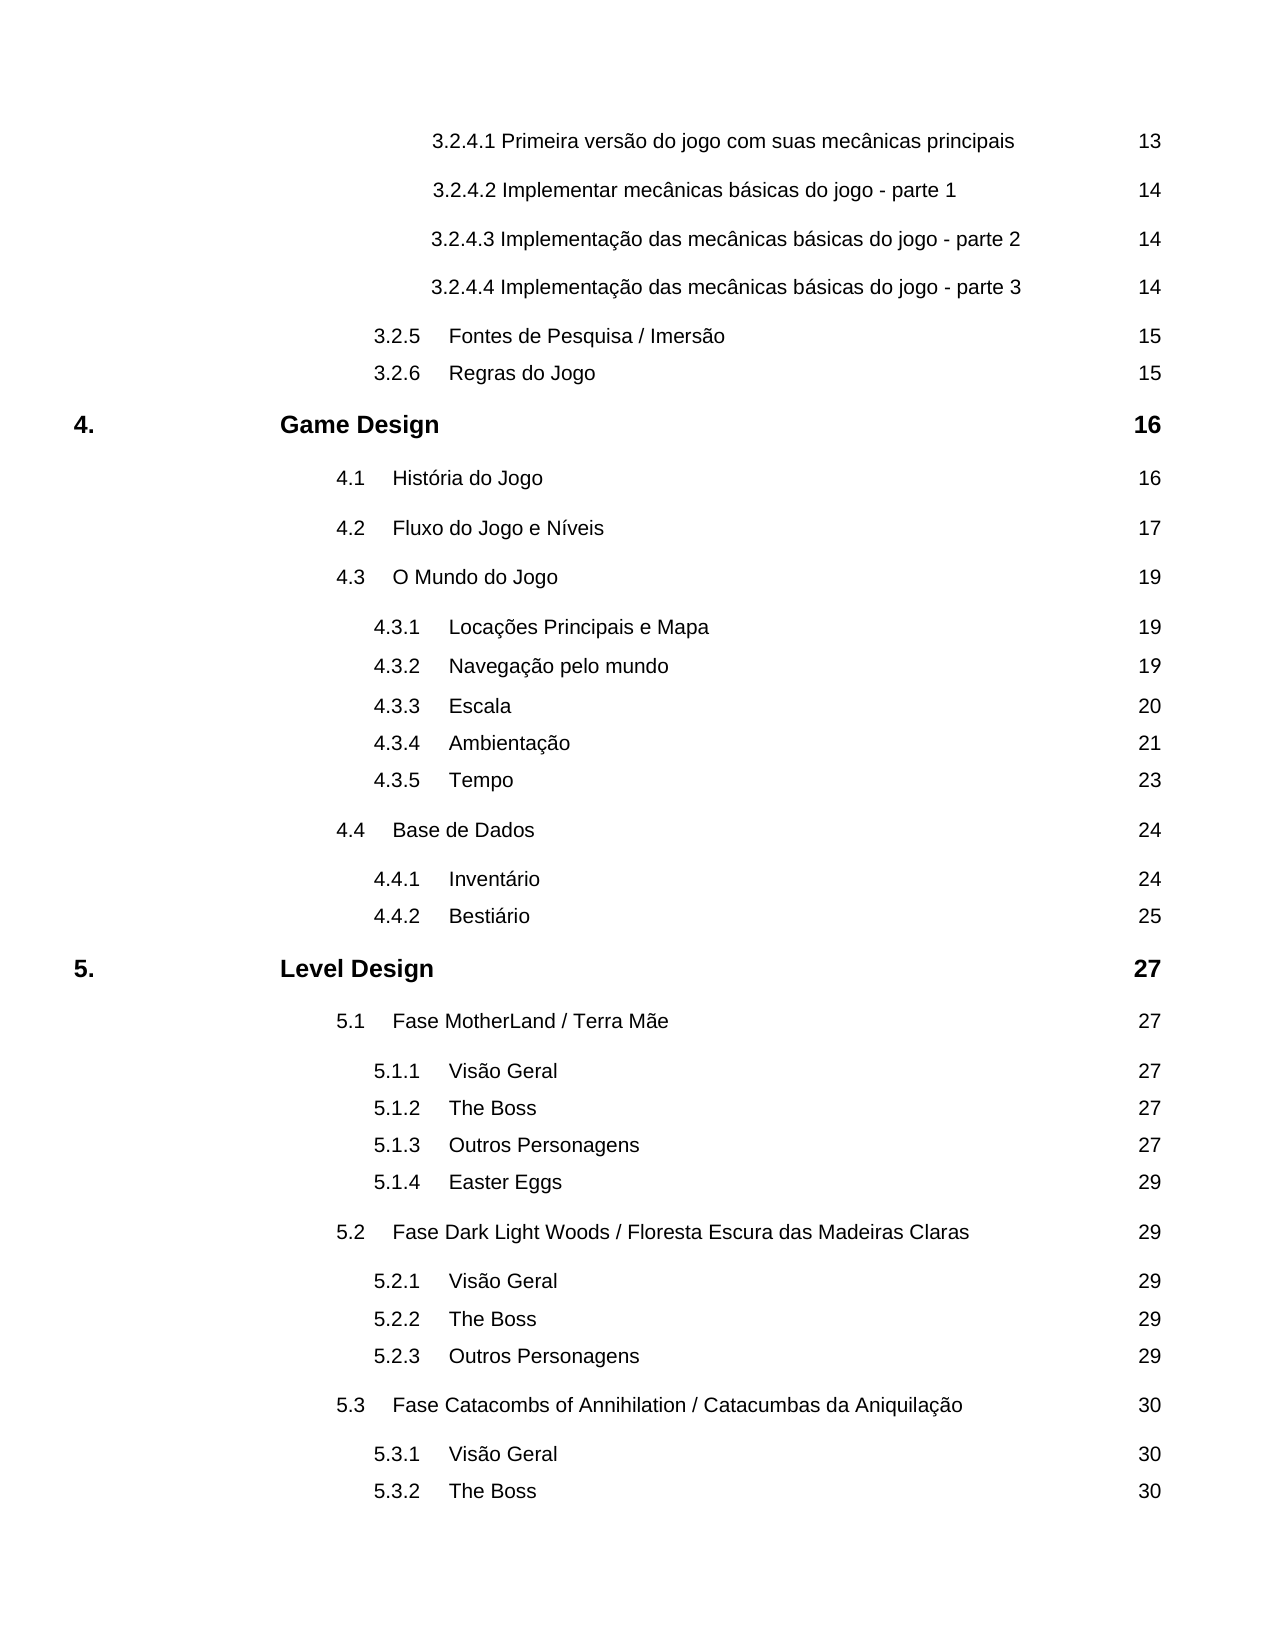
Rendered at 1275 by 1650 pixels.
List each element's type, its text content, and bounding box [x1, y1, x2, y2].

text 5.1.3 Outros Personagens 27 [374, 1133, 1196, 1157]
text 4.4.2 Bestiário 25 [374, 904, 1196, 928]
text 5.1.2 The Boss 27 [374, 1096, 1196, 1120]
text 5.3.1 Visão Geral 30 [374, 1441, 1196, 1465]
text 5.2 Fase Dark Light Woods / Floresta Escura das Madeiras Claras 29 [336, 1220, 1196, 1244]
text 4.4.1 Inventário 24 [374, 867, 1196, 891]
text 4.3.2 Navegação pelo mundo 19 [374, 652, 1196, 680]
text 3.2.4.3 Implementação das mecânicas básicas do jogo - parte 2 14 [280, 227, 1196, 251]
text 5.2.3 Outros Personagens 29 [374, 1343, 1196, 1367]
text 4.2 Fluxo do Jogo e Níveis 17 [336, 515, 1196, 539]
text 4.4 Base de Dados 24 [336, 817, 1196, 841]
text 4.3.3 Escala 20 [374, 694, 1196, 718]
text 4.3.5 Tempo 23 [374, 768, 1196, 792]
text 5.3.2 The Boss 30 [374, 1478, 1196, 1502]
text 5.1 Fase MotherLand / Terra Mãe 27 [336, 1009, 1196, 1033]
text 3.2.4.1 Primeira versão do jogo com suas mecânicas principais 13 [280, 129, 1196, 153]
text 5. Level Design 27 [74, 954, 1196, 982]
text 3.2.6 Regras do Jogo 15 [374, 361, 1196, 384]
text 5.3 Fase Catacombs of Annihilation / Catacumbas da Aniquilação 30 [336, 1393, 1196, 1417]
text 4. Game Design 16 [74, 410, 1196, 439]
text 5.2.1 Visão Geral 29 [374, 1269, 1196, 1293]
text 3.2.4.4 Implementação das mecânicas básicas do jogo - parte 3 14 [280, 275, 1196, 299]
text 4.3.1 Locações Principais e Mapa 19 [374, 614, 1196, 638]
text 5.2.2 The Boss 29 [374, 1306, 1196, 1330]
text 4.3.4 Ambientação 21 [374, 731, 1196, 755]
text 4.1 História do Jogo 16 [336, 466, 1196, 490]
text 5.1.4 Easter Eggs 29 [374, 1170, 1196, 1194]
text 4.3 O Mundo do Jogo 19 [336, 565, 1196, 589]
text 3.2.5 Fontes de Pesquisa / Imersão 15 [374, 323, 1196, 347]
text 5.1.1 Visão Geral 27 [374, 1059, 1196, 1083]
text 3.2.4.2 Implementar mecânicas básicas do jogo - parte 1 14 [369, 178, 1196, 202]
